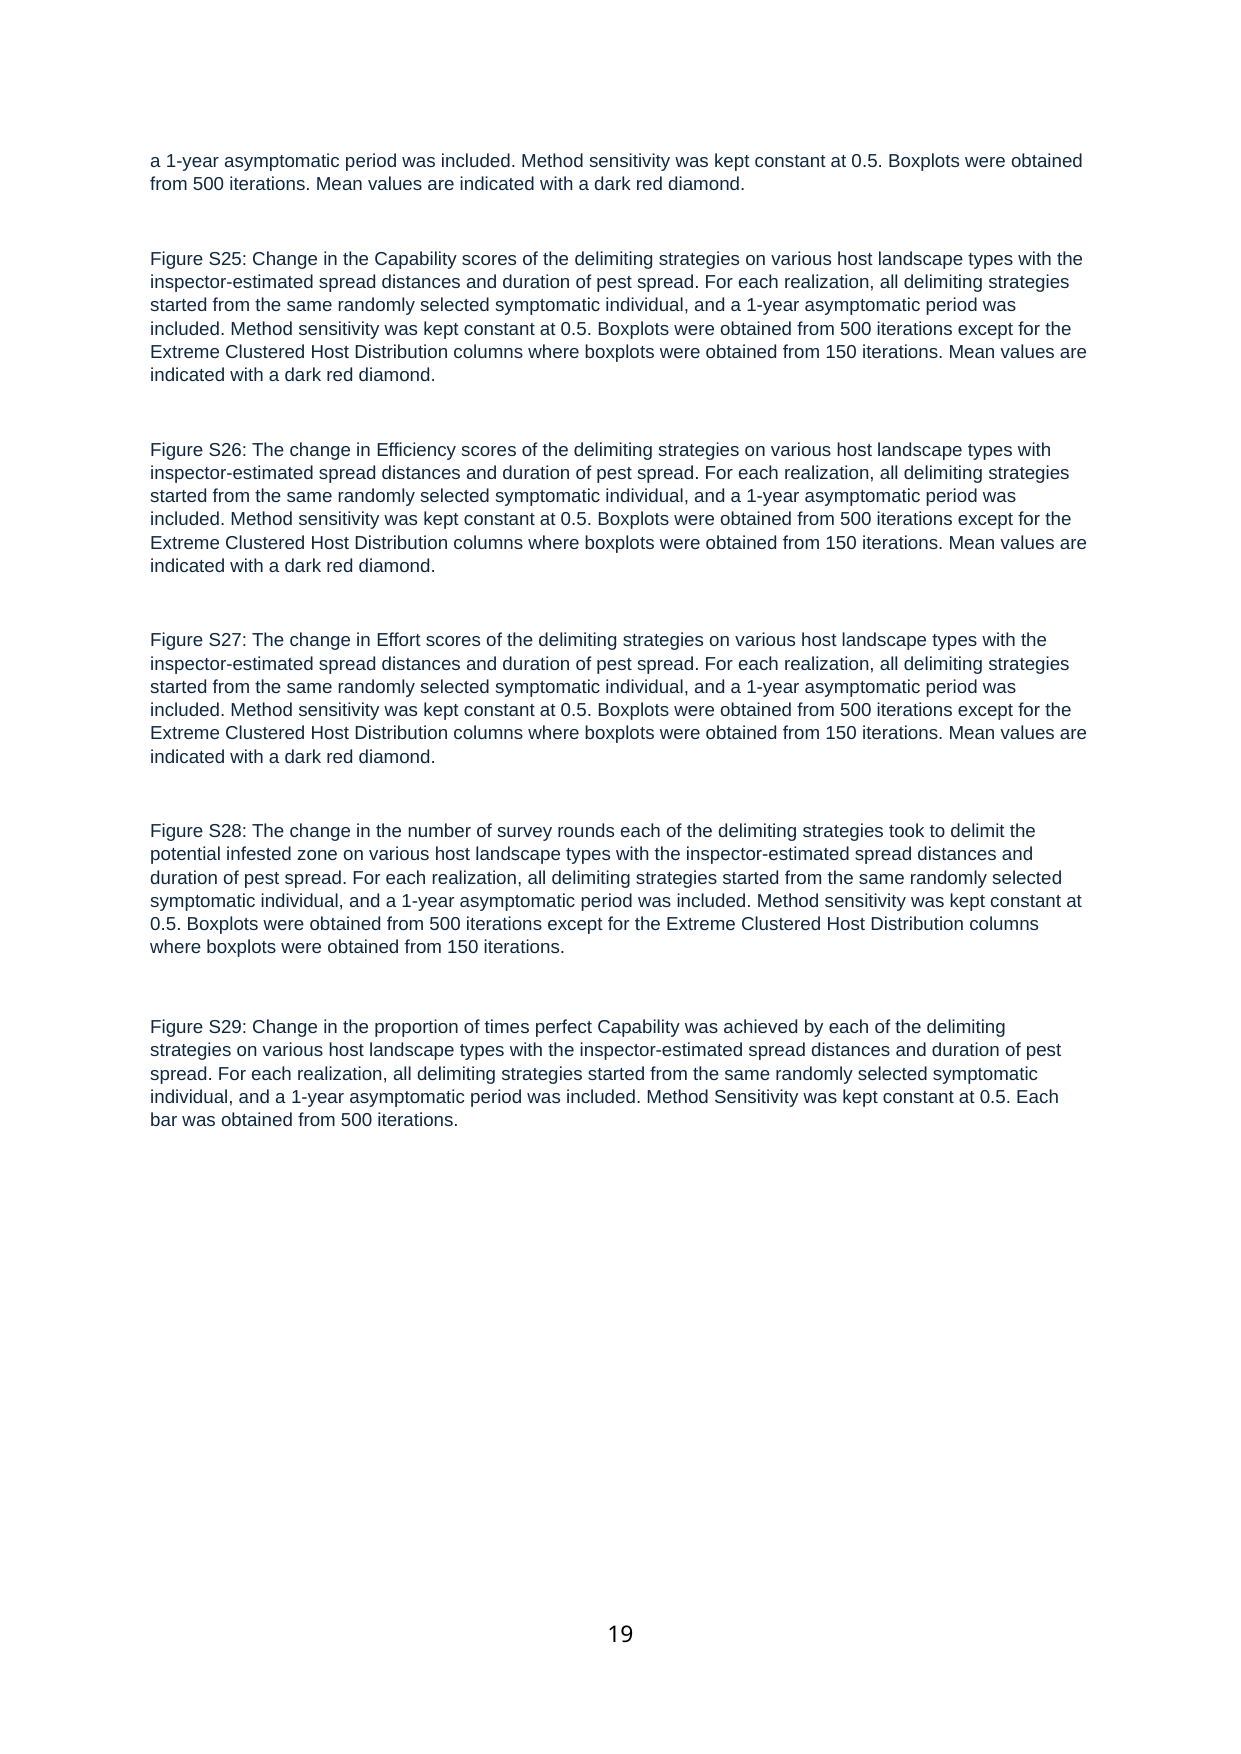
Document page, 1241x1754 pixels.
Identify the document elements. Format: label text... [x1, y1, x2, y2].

text Figure S28: The change in the number of survey rounds each of the delimiting strategies took to delimit the potential infested zone on various host landscape types with the inspector-estimated spread distances and duration of pest spread. For each realization, all delimiting strategies started from the same randomly selected symptomatic individual, and a 1-year asymptomatic period was included. Method sensitivity was kept constant at 0.5. Boxplots were obtained from 500 iterations except for the Extreme Clustered Host Distribution columns where boxplots were obtained from 150 iterations. [150, 820, 1090, 958]
text Figure S25: Change in the Capability scores of the delimiting strategies on various host landscape types with the inspector-estimated spread distances and duration of pest spread. For each realization, all delimiting strategies started from the same randomly selected symptomatic individual, and a 1-year asymptomatic period was included. Method sensitivity was kept constant at 0.5. Boxplots were obtained from 500 iterations except for the Extreme Clustered Host Distribution columns where boxplots were obtained from 150 iterations. Mean values are indicated with a dark red diamond. [150, 248, 1090, 386]
text Figure S27: The change in Effort scores of the delimiting strategies on various host landscape types with the inspector-estimated spread distances and duration of pest spread. For each realization, all delimiting strategies started from the same randomly selected symptomatic individual, and a 1-year asymptomatic period was included. Method sensitivity was kept constant at 0.5. Boxplots were obtained from 500 iterations except for the Extreme Clustered Host Distribution columns where boxplots were obtained from 150 iterations. Mean values are indicated with a dark red diamond. [150, 629, 1090, 767]
text Figure S29: Change in the proportion of times perfect Capability was achieved by each of the delimiting strategies on various host landscape types with the inspector-estimated spread distances and duration of pest spread. For each realization, all delimiting strategies started from the same randomly selected symptomatic individual, and a 1-year asymptomatic period was included. Method Sensitivity was kept constant at 0.5. Each bar was obtained from 500 iterations. [150, 1016, 1090, 1130]
text Figure S26: The change in Efficiency scores of the delimiting strategies on various host landscape types with inspector-estimated spread distances and duration of pest spread. For each realization, all delimiting strategies started from the same randomly selected symptomatic individual, and a 1-year asymptomatic period was included. Method sensitivity was kept constant at 0.5. Boxplots were obtained from 500 iterations except for the Extreme Clustered Host Distribution columns where boxplots were obtained from 150 iterations. Mean values are indicated with a dark red diamond. [150, 438, 1090, 576]
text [150, 150, 1090, 195]
